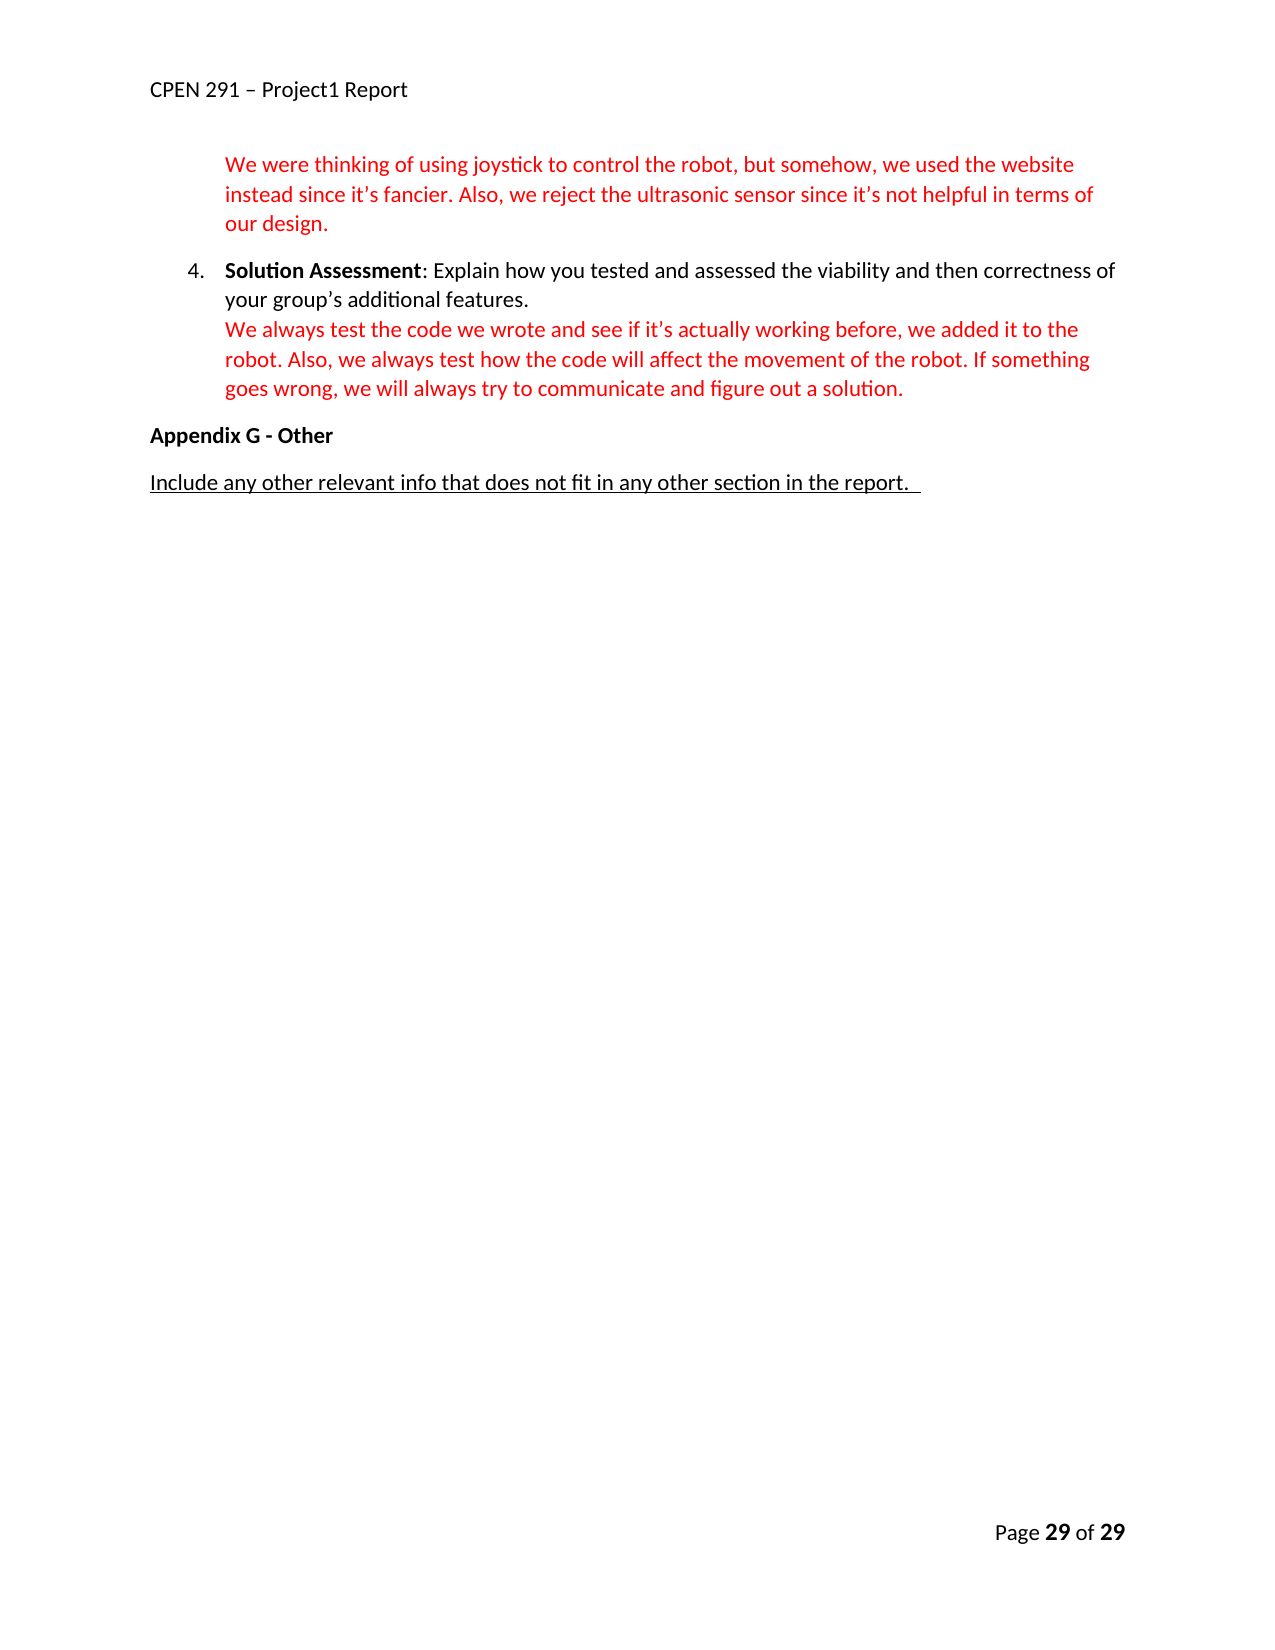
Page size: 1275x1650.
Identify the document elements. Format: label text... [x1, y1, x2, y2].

list Solution Assessment: Explain how you tested and assessed the viability and then correctness of your group’s additional features. [187, 256, 1125, 313]
list We always test the code we wrote and see if it’s actually working before, we added it to the robot. Also, we always test how the code will affect the movement of the robot. If something goes wrong, we will always try to communicate and figure out a solution. [225, 315, 1125, 402]
text Appendix G - Other [150, 421, 1125, 449]
text We were thinking of using joystick to control the robot, but somehow, we used the website instead since it’s fancier. Also, we reject the ultrasonic sensor since it’s not helpful in terms of our design. [225, 150, 1125, 237]
text Include any other relevant info that does not fit in any other section in the report. [150, 468, 1125, 496]
